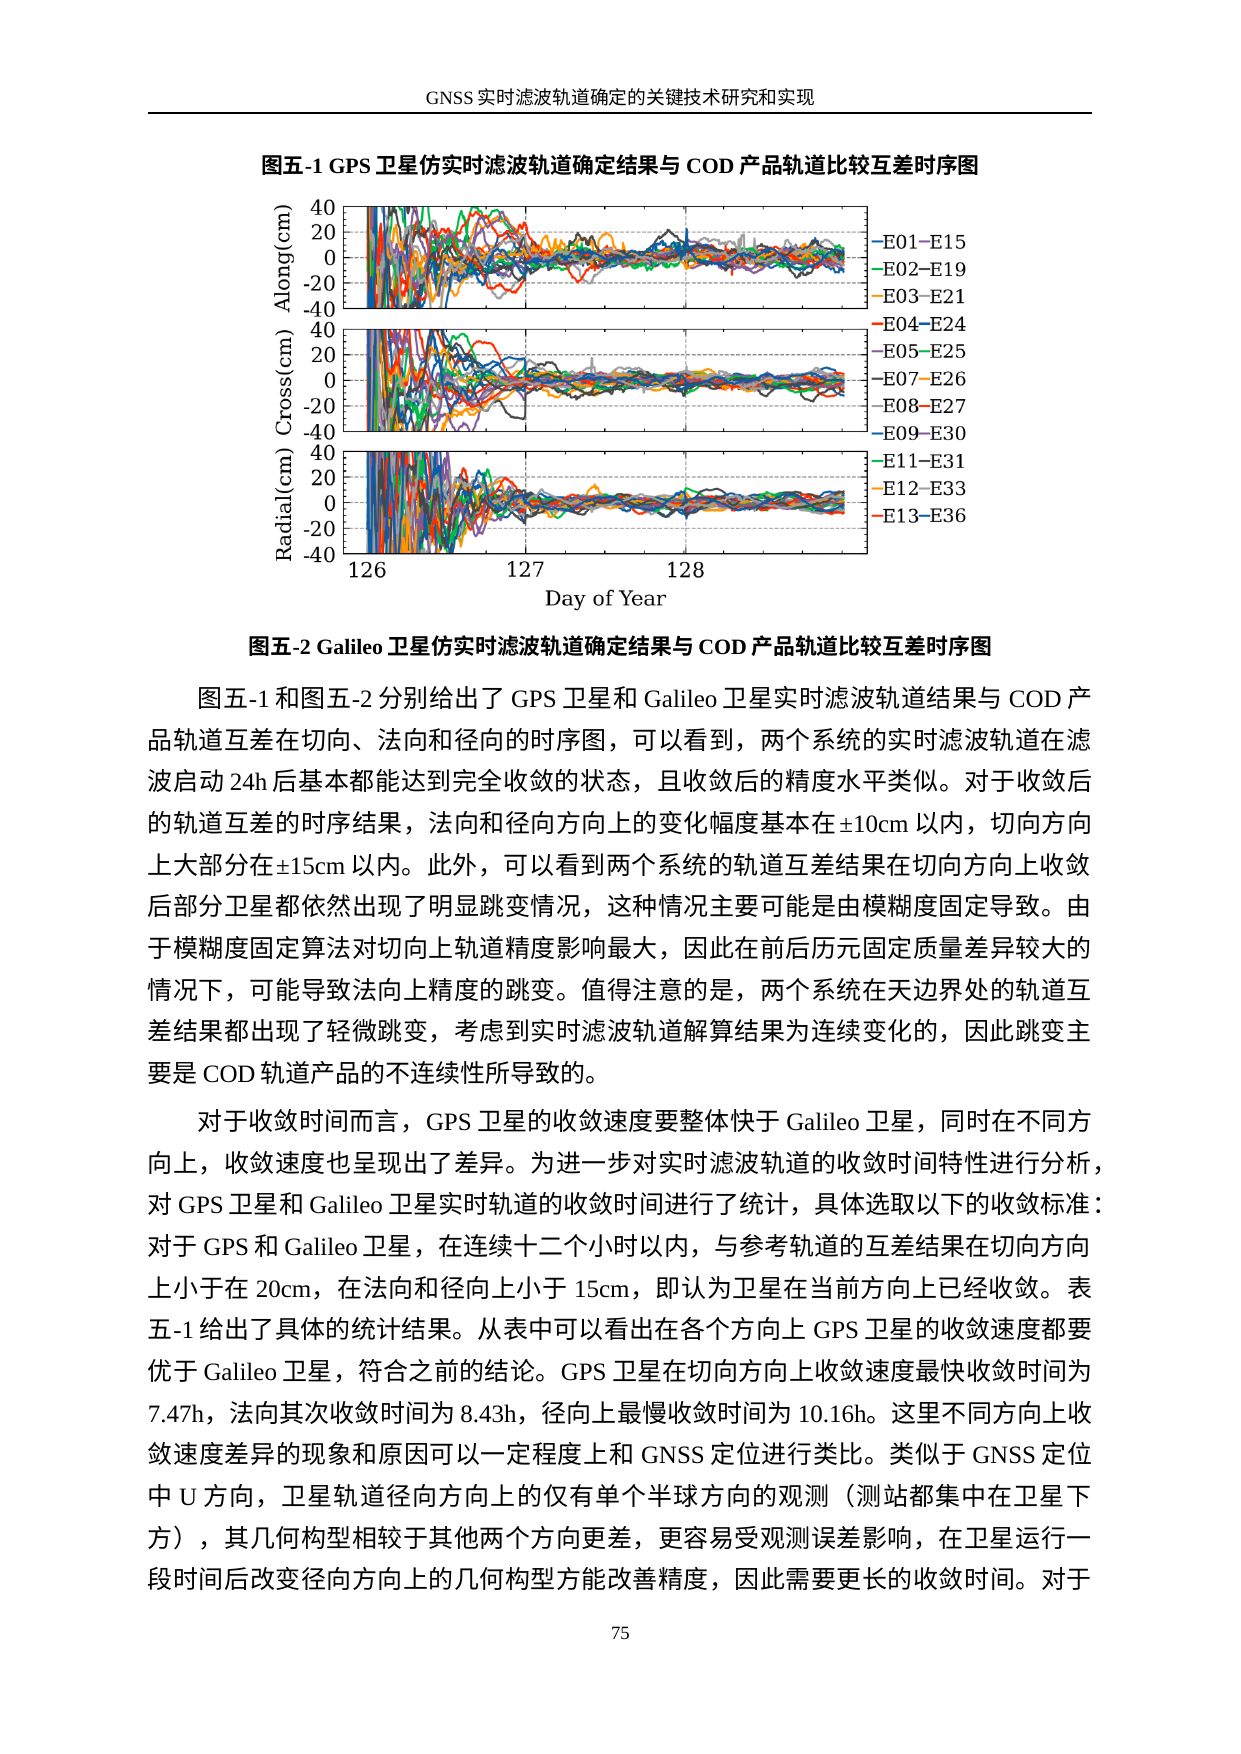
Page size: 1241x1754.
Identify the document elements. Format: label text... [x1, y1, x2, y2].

picture [266, 191, 974, 617]
text GPS卫星仿实时滤波轨道确定结果与COD产品轨道比较互差时序图 [148, 148, 1092, 179]
text Galileo卫星仿实时滤波轨道确定结果与COD产品轨道比较互差时序图 [148, 629, 1092, 661]
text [148, 1096, 1092, 1596]
text 图5-6和图5-7分别给出了GPS卫星和Galileo卫星实时滤波轨道结果与COD产品轨道互差在切向、法向和径向的时序图，可以看到，两个系统的实时滤波轨道在滤波启动24h后基本都能达到完全收敛的状态，且收敛后的精度水平类似。对于收敛后的轨道互差的时序结果，法向和径向方向上的变化幅度基本在±10cm以内，切向方向上大部分在±15cm以内。此外，可以看到两个系统的轨道互差结果在切向方向上收敛后部分卫星都依然出现了明显跳变情况，这种情况主要可能是由模糊度固定导致。由于模糊度固定算法对切向上轨道精度影响最大，因此在前后历元固定质量差异较大的情况下，可能导致法向上精度的跳变。值得注意的是，两个系统在天边界处的轨道互差结果都出现了轻微跳变，考虑到实时滤波轨道解算结果为连续变化的，因此跳变主要是COD轨道产品的不连续性所导致的。 [148, 673, 1092, 1090]
